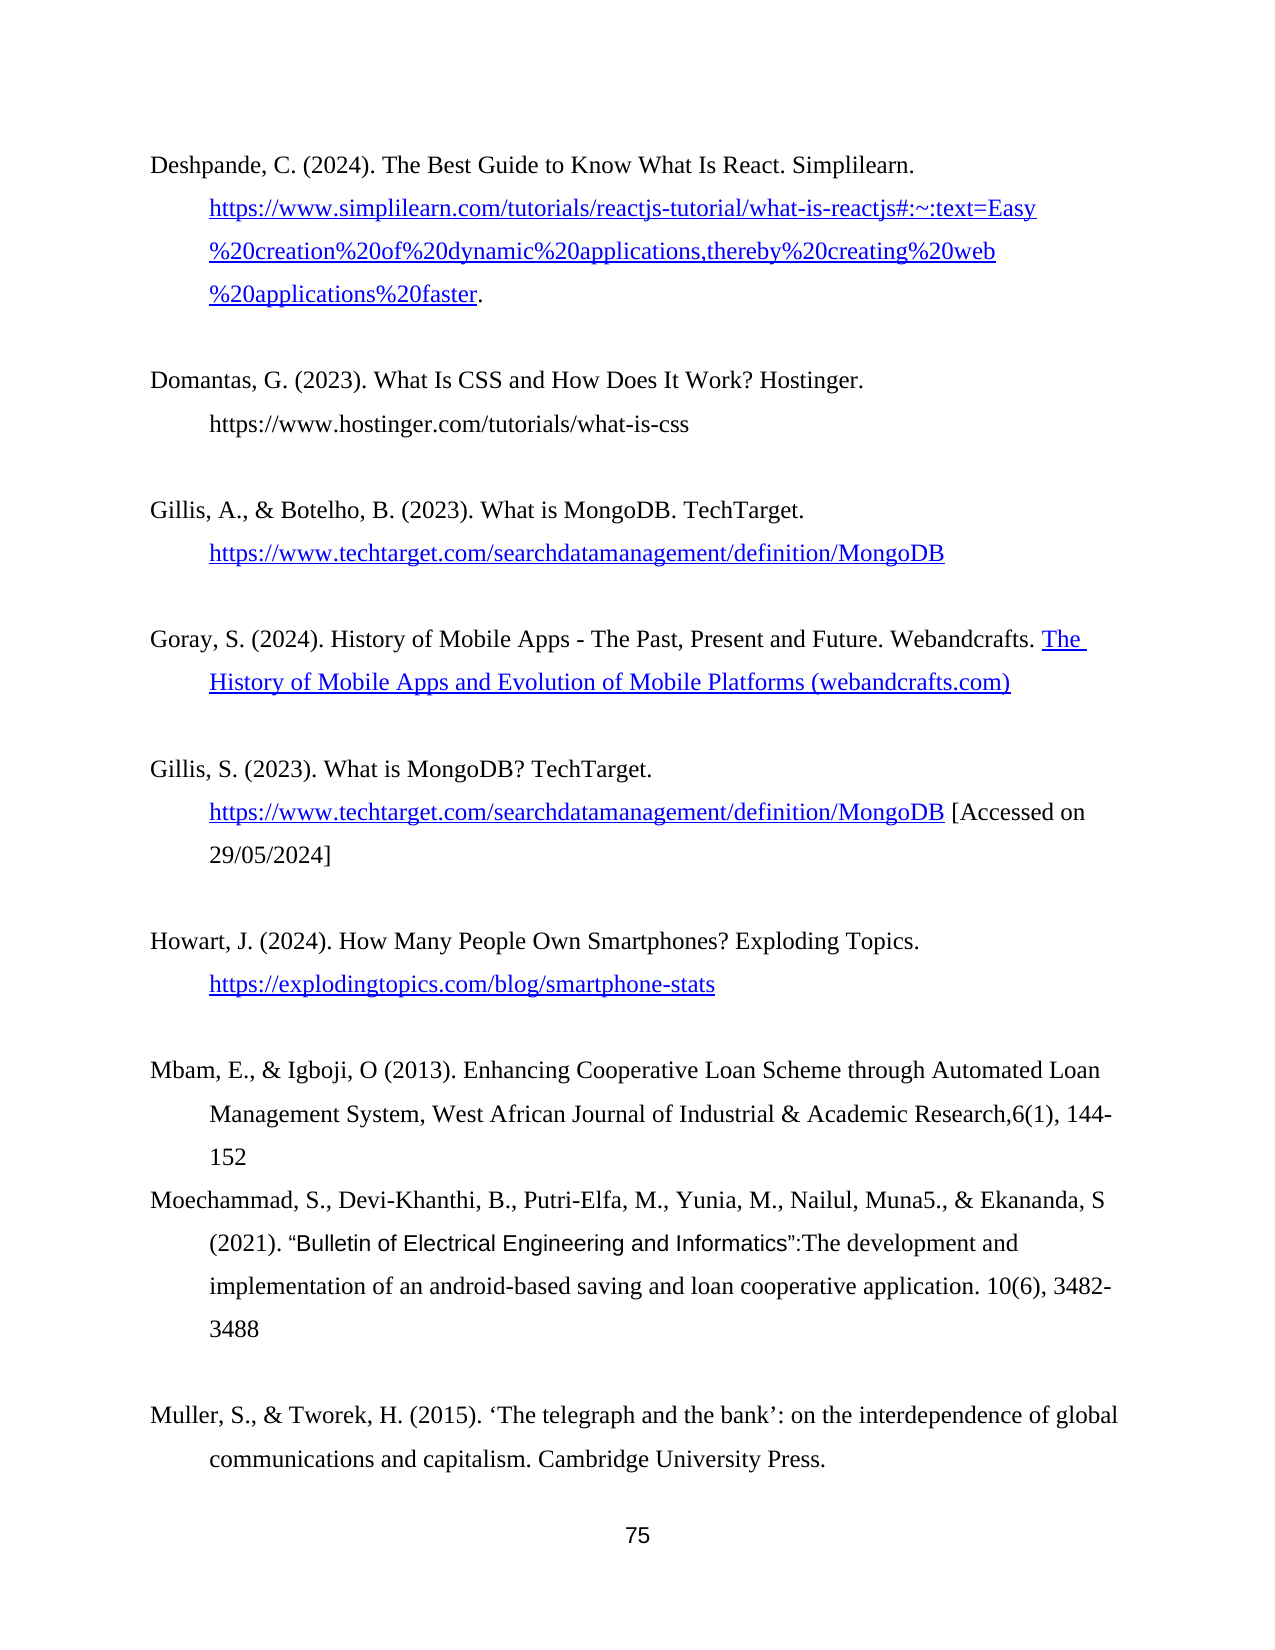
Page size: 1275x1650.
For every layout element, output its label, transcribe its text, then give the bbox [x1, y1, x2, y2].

text Moechammad, S., Devi-Khanthi, B., Putri-Elfa, M., Yunia, M., Nailul, Muna5., & Ekananda, S (2021). “Bulletin of Electrical Engineering and Informatics”:The development and implementation of an android-based saving and loan cooperative application. 10(6), 3482-3488 [150, 1185, 1125, 1343]
text Deshpande, C. (2024). The Best Guide to Know What Is React. Simplilearn. https://www.simplilearn.com/tutorials/reactjs-tutorial/what-is-reactjs#:~:text=Easy%20creation%20of%20dynamic%20applications,thereby%20creating%20web%20applications%20faster. [150, 150, 1125, 308]
text Gillis, A., & Botelho, B. (2023). What is MongoDB. TechTarget. https://www.techtarget.com/searchdatamanagement/definition/MongoDB [150, 495, 1125, 567]
text Gillis, S. (2023). What is MongoDB? TechTarget. https://www.techtarget.com/searchdatamanagement/definition/MongoDB [Accessed on 29/05/2024] [150, 754, 1125, 869]
text Howart, J. (2024). How Many People Own Smartphones? Exploding Topics. https://explodingtopics.com/blog/smartphone-stats [150, 926, 1125, 998]
text Goray, S. (2024). History of Mobile Apps - The Past, Present and Future. Webandcrafts. The History of Mobile Apps and Evolution of Mobile Platforms (webandcrafts.com) [150, 624, 1125, 696]
text Domantas, G. (2023). What Is CSS and How Does It Work? Hostinger. https://www.hostinger.com/tutorials/what-is-css [150, 366, 1125, 437]
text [150, 1401, 1125, 1472]
text Mbam, E., & Igboji, O (2013). Enhancing Cooperative Loan Scheme through Automated Loan Management System, West African Journal of Industrial & Academic Research,6(1), 144-152 [150, 1056, 1125, 1171]
